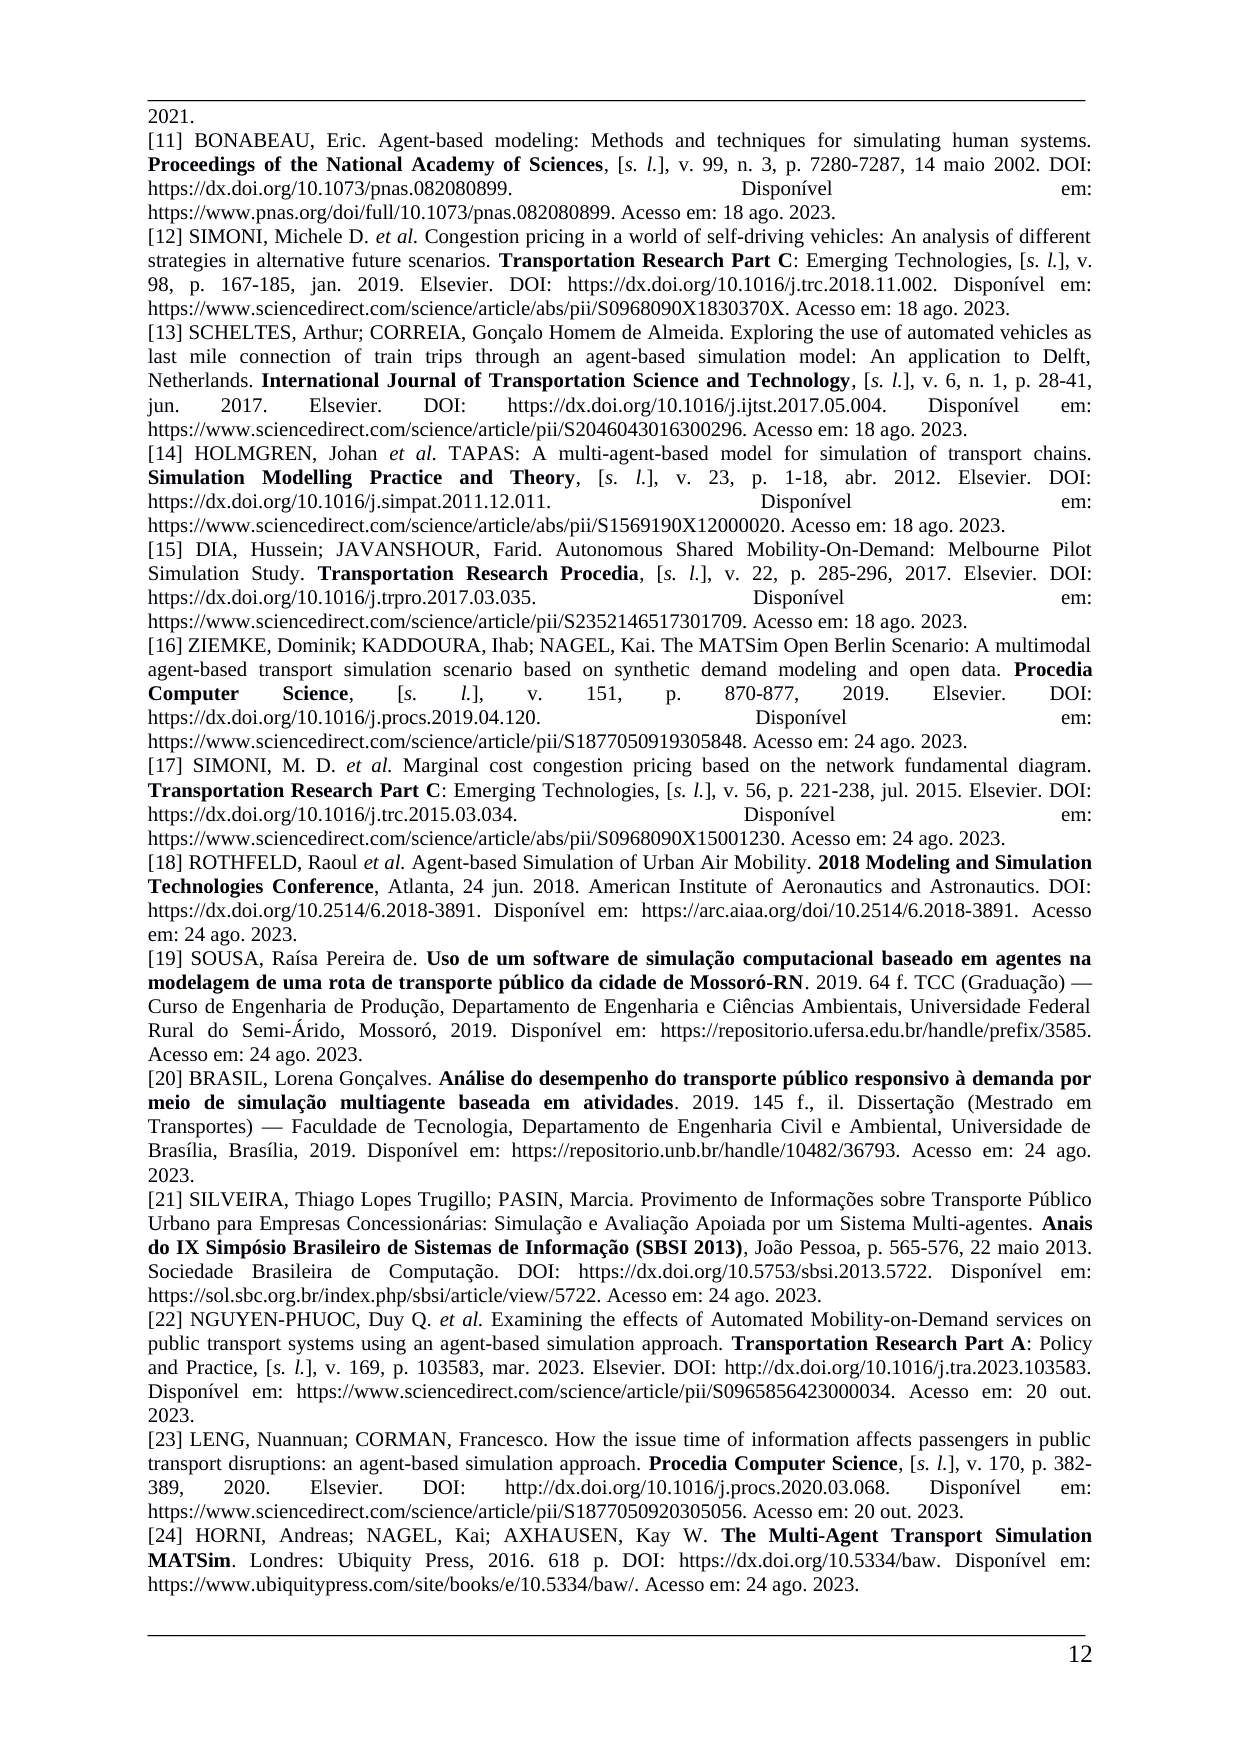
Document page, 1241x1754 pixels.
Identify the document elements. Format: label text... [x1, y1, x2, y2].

text [18] ROTHFELD, Raoul et al. Agent-based Simulation of Urban Air Mobility. 2018 Modeling and Simulation Technologies Conference, Atlanta, 24 jun. 2018. American Institute of Aeronautics and Astronautics. DOI: https://dx.doi.org/10.2514/6.2018-3891. Disponível em: https://arc.aiaa.org/doi/10.2514/6.2018-3891. Acesso em: 24 ago. 2023. [148, 850, 1092, 946]
text [22] NGUYEN-PHUOC, Duy Q. et al. Examining the effects of Automated Mobility-on-Demand services on public transport systems using an agent-based simulation approach. Transportation Research Part A: Policy and Practice, [s. l.], v. 169, p. 103583, mar. 2023. Elsevier. DOI: http://dx.doi.org/10.1016/j.tra.2023.103583. Disponível em: https://www.sciencedirect.com/science/article/pii/S0965856423000034. Acesso em: 20 out. 2023. [148, 1307, 1092, 1427]
text [24] HORNI, Andreas; NAGEL, Kai; AXHAUSEN, Kay W. The Multi-Agent Transport Simulation MATSim. Londres: Ubiquity Press, 2016. 618 p. DOI: https://dx.doi.org/10.5334/baw. Disponível em: https://www.ubiquitypress.com/site/books/e/10.5334/baw/. Acesso em: 24 ago. 2023. [148, 1523, 1092, 1596]
text [17] SIMONI, M. D. et al. Marginal cost congestion pricing based on the network fundamental diagram. Transportation Research Part C: Emerging Technologies, [s. l.], v. 56, p. 221-238, jul. 2015. Elsevier. DOI: https://dx.doi.org/10.1016/j.trc.2015.03.034. Disponível em: https://www.sciencedirect.com/science/article/abs/pii/S0968090X15001230. Acesso em: 24 ago. 2023. [148, 753, 1092, 850]
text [148, 104, 1092, 128]
text [20] BRASIL, Lorena Gonçalves. Análise do desempenho do transporte público responsivo à demanda por meio de simulação multiagente baseada em atividades. 2019. 145 f., il. Dissertação (Mestrado em Transportes) — Faculdade de Tecnologia, Departamento de Engenharia Civil e Ambiental, Universidade de Brasília, Brasília, 2019. Disponível em: https://repositorio.unb.br/handle/10482/36793. Acesso em: 24 ago. 2023. [148, 1066, 1092, 1187]
text [19] SOUSA, Raísa Pereira de. Uso de um software de simulação computacional baseado em agentes na modelagem de uma rota de transporte público da cidade de Mossoró-RN. 2019. 64 f. TCC (Graduação) — Curso de Engenharia de Produção, Departamento de Engenharia e Ciências Ambientais, Universidade Federal Rural do Semi-Árido, Mossoró, 2019. Disponível em: https://repositorio.ufersa.edu.br/handle/prefix/3585. Acesso em: 24 ago. 2023. [148, 946, 1092, 1066]
text [14] HOLMGREN, Johan et al. TAPAS: A multi-agent-based model for simulation of transport chains. Simulation Modelling Practice and Theory, [s. l.], v. 23, p. 1-18, abr. 2012. Elsevier. DOI: https://dx.doi.org/10.1016/j.simpat.2011.12.011. Disponível em: https://www.sciencedirect.com/science/article/abs/pii/S1569190X12000020. Acesso em: 18 ago. 2023. [148, 441, 1092, 537]
text [12] SIMONI, Michele D. et al. Congestion pricing in a world of self-driving vehicles: An analysis of different strategies in alternative future scenarios. Transportation Research Part C: Emerging Technologies, [s. l.], v. 98, p. 167-185, jan. 2019. Elsevier. DOI: https://dx.doi.org/10.1016/j.trc.2018.11.002. Disponível em: https://www.sciencedirect.com/science/article/abs/pii/S0968090X1830370X. Acesso em: 18 ago. 2023. [148, 224, 1092, 320]
text [23] LENG, Nuannuan; CORMAN, Francesco. How the issue time of information affects passengers in public transport disruptions: an agent-based simulation approach. Procedia Computer Science, [s. l.], v. 170, p. 382-389, 2020. Elsevier. DOI: http://dx.doi.org/10.1016/j.procs.2020.03.068. Disponível em: https://www.sciencedirect.com/science/article/pii/S1877050920305056. Acesso em: 20 out. 2023. [148, 1427, 1092, 1523]
text [13] SCHELTES, Arthur; CORREIA, Gonçalo Homem de Almeida. Exploring the use of automated vehicles as last mile connection of train trips through an agent-based simulation model: An application to Delft, Netherlands. International Journal of Transportation Science and Technology, [s. l.], v. 6, n. 1, p. 28-41, jun. 2017. Elsevier. DOI: https://dx.doi.org/10.1016/j.ijtst.2017.05.004. Disponível em: https://www.sciencedirect.com/science/article/pii/S2046043016300296. Acesso em: 18 ago. 2023. [148, 320, 1092, 441]
text [16] ZIEMKE, Dominik; KADDOURA, Ihab; NAGEL, Kai. The MATSim Open Berlin Scenario: A multimodal agent-based transport simulation scenario based on synthetic demand modeling and open data. Procedia Computer Science, [s. l.], v. 151, p. 870-877, 2019. Elsevier. DOI: https://dx.doi.org/10.1016/j.procs.2019.04.120. Disponível em: https://www.sciencedirect.com/science/article/pii/S1877050919305848. Acesso em: 24 ago. 2023. [148, 633, 1092, 753]
text [15] DIA, Hussein; JAVANSHOUR, Farid. Autonomous Shared Mobility-On-Demand: Melbourne Pilot Simulation Study. Transportation Research Procedia, [s. l.], v. 22, p. 285-296, 2017. Elsevier. DOI: https://dx.doi.org/10.1016/j.trpro.2017.03.035. Disponível em: https://www.sciencedirect.com/science/article/pii/S2352146517301709. Acesso em: 18 ago. 2023. [148, 537, 1092, 633]
text [21] SILVEIRA, Thiago Lopes Trugillo; PASIN, Marcia. Provimento de Informações sobre Transporte Público Urbano para Empresas Concessionárias: Simulação e Avaliação Apoiada por um Sistema Multi-agentes. Anais do IX Simpósio Brasileiro de Sistemas de Informação (SBSI 2013), João Pessoa, p. 565-576, 22 maio 2013. Sociedade Brasileira de Computação. DOI: https://dx.doi.org/10.5753/sbsi.2013.5722. Disponível em: https://sol.sbc.org.br/index.php/sbsi/article/view/5722. Acesso em: 24 ago. 2023. [148, 1187, 1092, 1307]
text [11] BONABEAU, Eric. Agent-based modeling: Methods and techniques for simulating human systems. Proceedings of the National Academy of Sciences, [s. l.], v. 99, n. 3, p. 7280-7287, 14 maio 2002. DOI: https://dx.doi.org/10.1073/pnas.082080899. Disponível em: https://www.pnas.org/doi/full/10.1073/pnas.082080899. Acesso em: 18 ago. 2023. [148, 128, 1092, 224]
